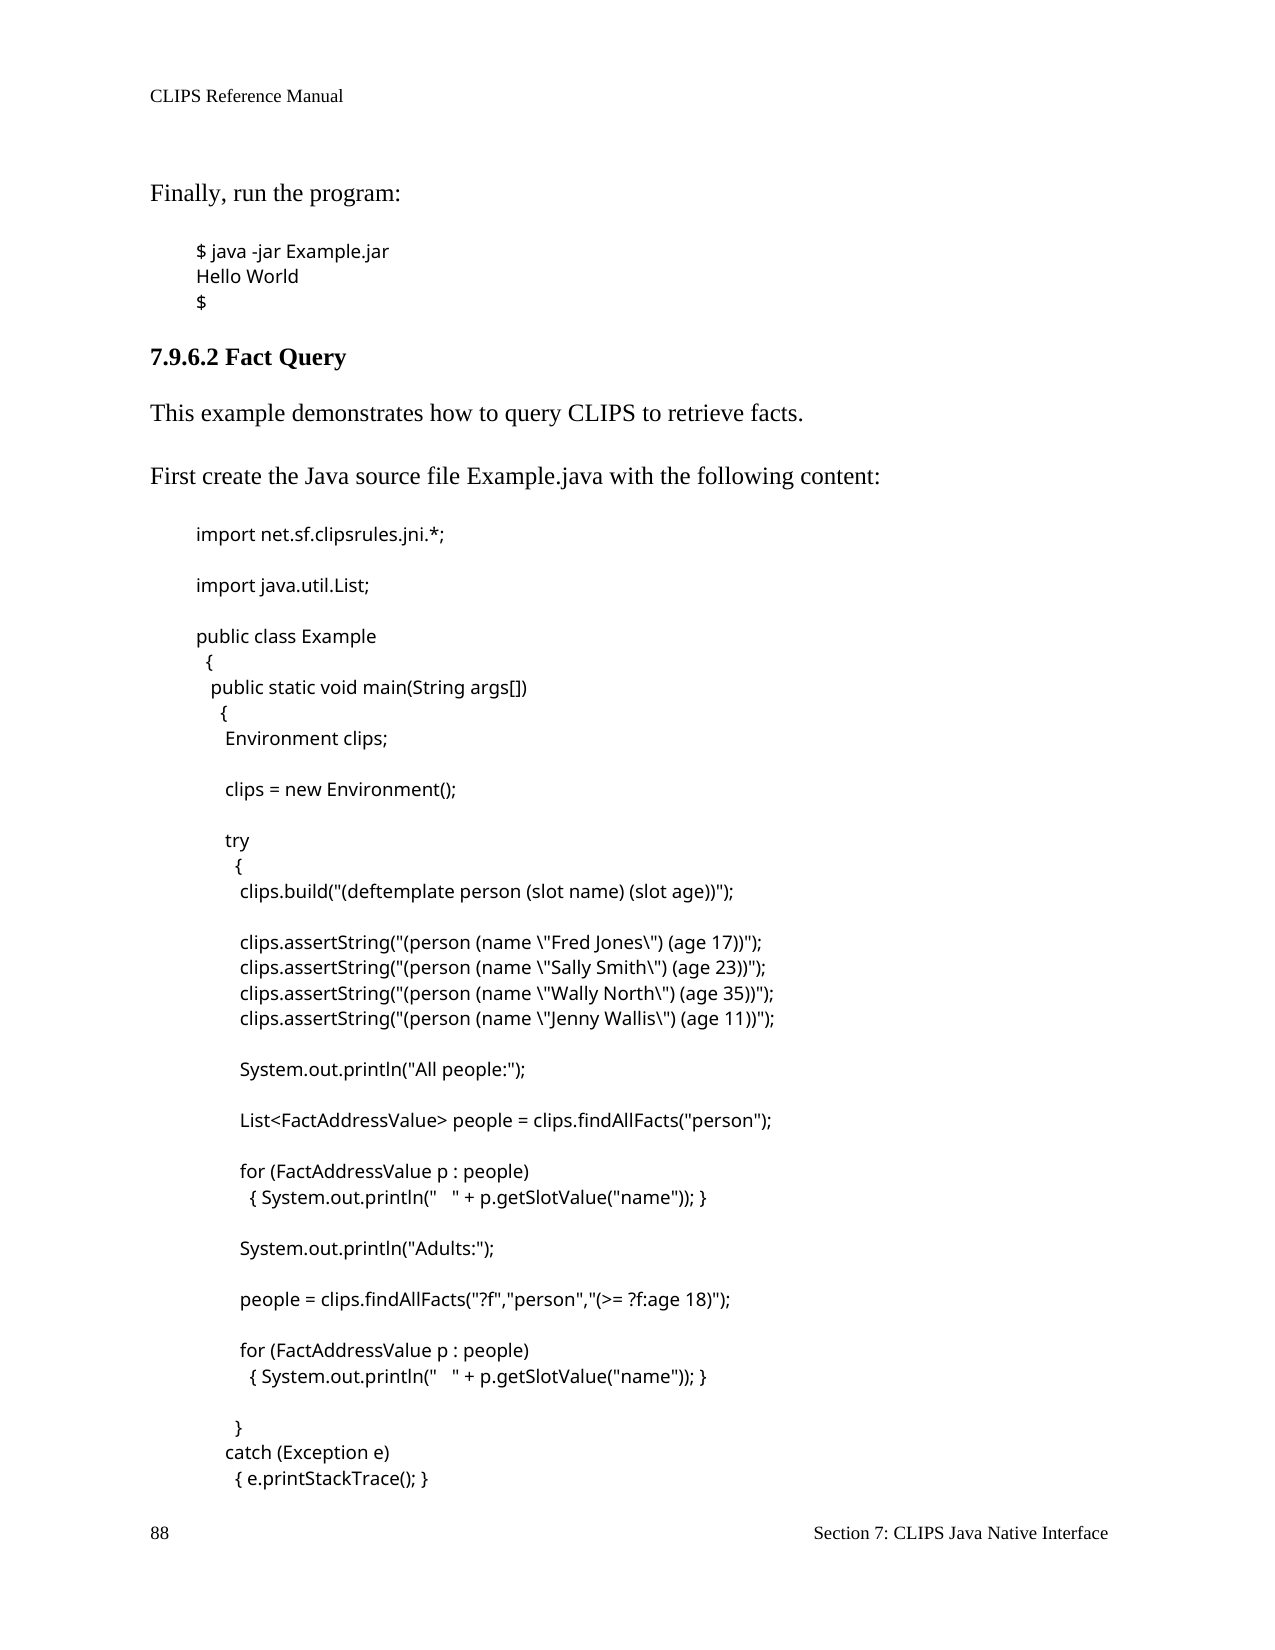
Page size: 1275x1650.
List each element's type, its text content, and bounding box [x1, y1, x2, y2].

text Environment clips; [196, 725, 1125, 751]
text { System.out.println(" " + p.getSlotValue("name")); } [196, 1363, 1125, 1388]
text { [196, 853, 1125, 878]
text clips.assertString("(person (name \"Wally North\") (age 35))"); [196, 980, 1125, 1006]
text catch (Exception e) [196, 1439, 1125, 1465]
text } [196, 1414, 1125, 1439]
text for (FactAddressValue p : people) [196, 1337, 1125, 1363]
text clips.build("(deftemplate person (slot name) (slot age))"); [196, 878, 1125, 904]
text List<FactAddressValue> people = clips.findAllFacts("person"); [196, 1108, 1125, 1133]
subtitle 7.9.6.2 Fact Query [150, 339, 1125, 371]
text import java.util.List; [196, 572, 1125, 597]
text This example demonstrates how to query CLIPS to retrieve facts. [150, 396, 1125, 427]
text clips.assertString("(person (name \"Sally Smith\") (age 23))"); [196, 955, 1125, 980]
text import net.sf.clipsrules.jni.*; [196, 521, 1125, 546]
text clips.assertString("(person (name \"Jenny Wallis\") (age 11))"); [196, 1006, 1125, 1031]
text clips = new Environment(); [196, 776, 1125, 802]
text { System.out.println(" " + p.getSlotValue("name")); } [196, 1184, 1125, 1210]
text try [196, 827, 1125, 853]
text clips.assertString("(person (name \"Fred Jones\") (age 17))"); [196, 929, 1125, 955]
text $ [196, 289, 1125, 314]
text public class Example [196, 623, 1125, 648]
text Hello World [196, 263, 1125, 289]
text { [196, 699, 1125, 725]
text System.out.println("Adults:"); [196, 1235, 1125, 1261]
text { [196, 648, 1125, 674]
text people = clips.findAllFacts("?f","person","(>= ?f:age 18)"); [196, 1286, 1125, 1312]
text public static void main(String args[]) [196, 674, 1125, 699]
text for (FactAddressValue p : people) [196, 1159, 1125, 1184]
text First create the Java source file Example.java with the following content: [150, 458, 1125, 489]
text { e.printStackTrace(); } [196, 1465, 1125, 1491]
text Finally, run the program: [150, 176, 1125, 207]
text $ java -jar Example.jar [196, 238, 1125, 263]
text System.out.println("All people:"); [196, 1057, 1125, 1082]
